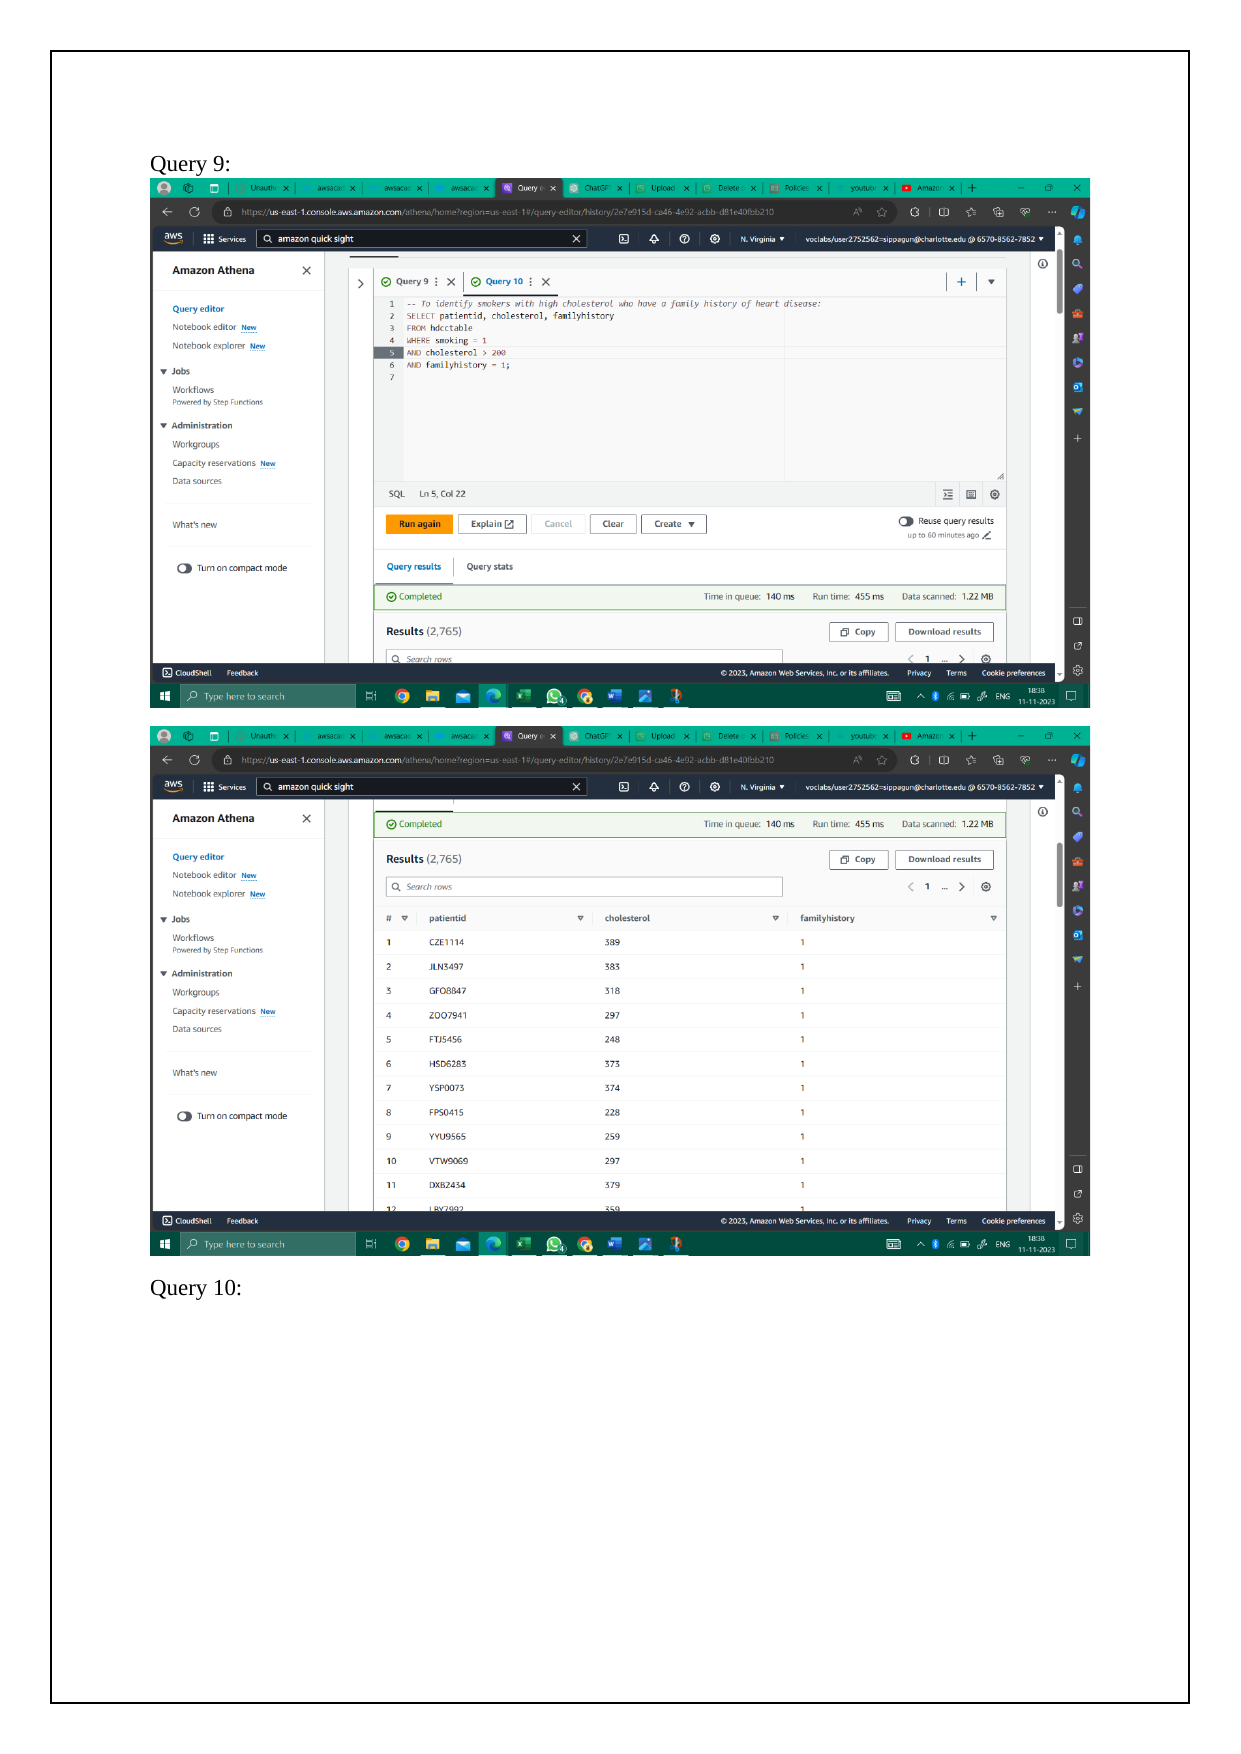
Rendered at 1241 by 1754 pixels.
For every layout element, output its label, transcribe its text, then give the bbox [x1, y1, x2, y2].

text Query 10: [150, 1274, 1090, 1300]
text Query 9: [150, 150, 1090, 178]
picture [150, 726, 1091, 1256]
picture [150, 178, 1091, 708]
